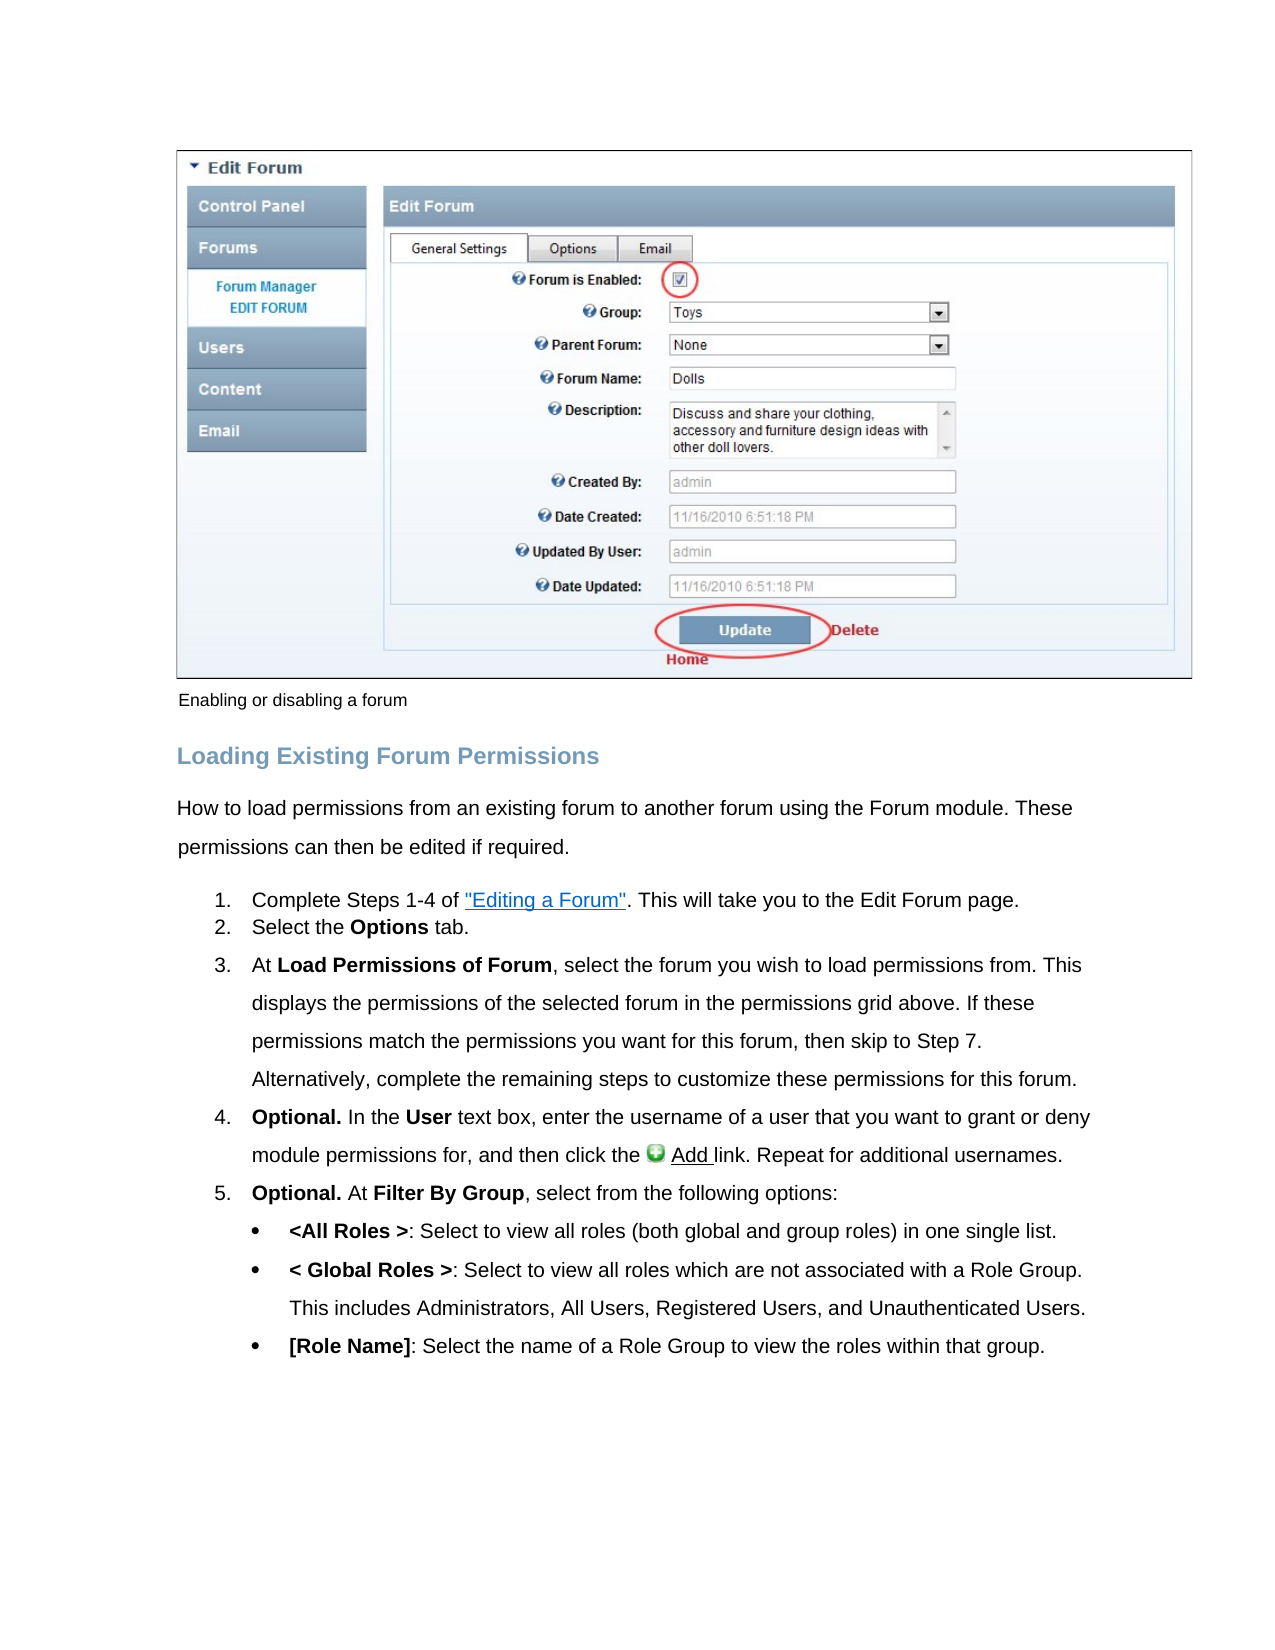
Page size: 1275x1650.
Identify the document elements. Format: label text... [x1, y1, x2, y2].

text Enabling or disabling a forum [178, 690, 1105, 711]
list Optional. In the User text box, enter the username of a user that you want to grant or deny module permissions for, and then click the Add link. Repeat for additional usernames. [214, 1105, 1104, 1167]
list < Global Roles >: Select to view all roles which are not associated with a Role Group. This includes Administrators, All Users, Registered Users, and Unauthenticated Users. [252, 1257, 1104, 1319]
list <All Roles >: Select to view all roles (both global and group roles) in one single list. [252, 1219, 1104, 1243]
subtitle Loading Existing Forum Permissions [177, 742, 1105, 769]
picture [176, 150, 1193, 679]
list At Load Permissions of Forum, select the forum you wish to load permissions from. This displays the permissions of the selected forum in the permissions grid above. If these permissions match the permissions you want for this forum, then skip to Step 7. Alternatively, complete the remaining steps to customize these permissions for this forum. [214, 953, 1104, 1091]
text How to load permissions from an existing forum to another forum using the Forum module. These permissions can then be edited if required. [177, 796, 1104, 859]
picture [646, 1144, 665, 1163]
list [Role Name]: Select the name of a Role Group to view the roles within that group. [252, 1334, 1104, 1358]
list Select the Options tab. [214, 915, 1104, 939]
list Optional. At Filter By Group, select from the following options: [214, 1181, 1104, 1205]
list Complete Steps 1-4 of "Editing a Forum". This will take you to the Edit Forum page. [214, 888, 1104, 912]
